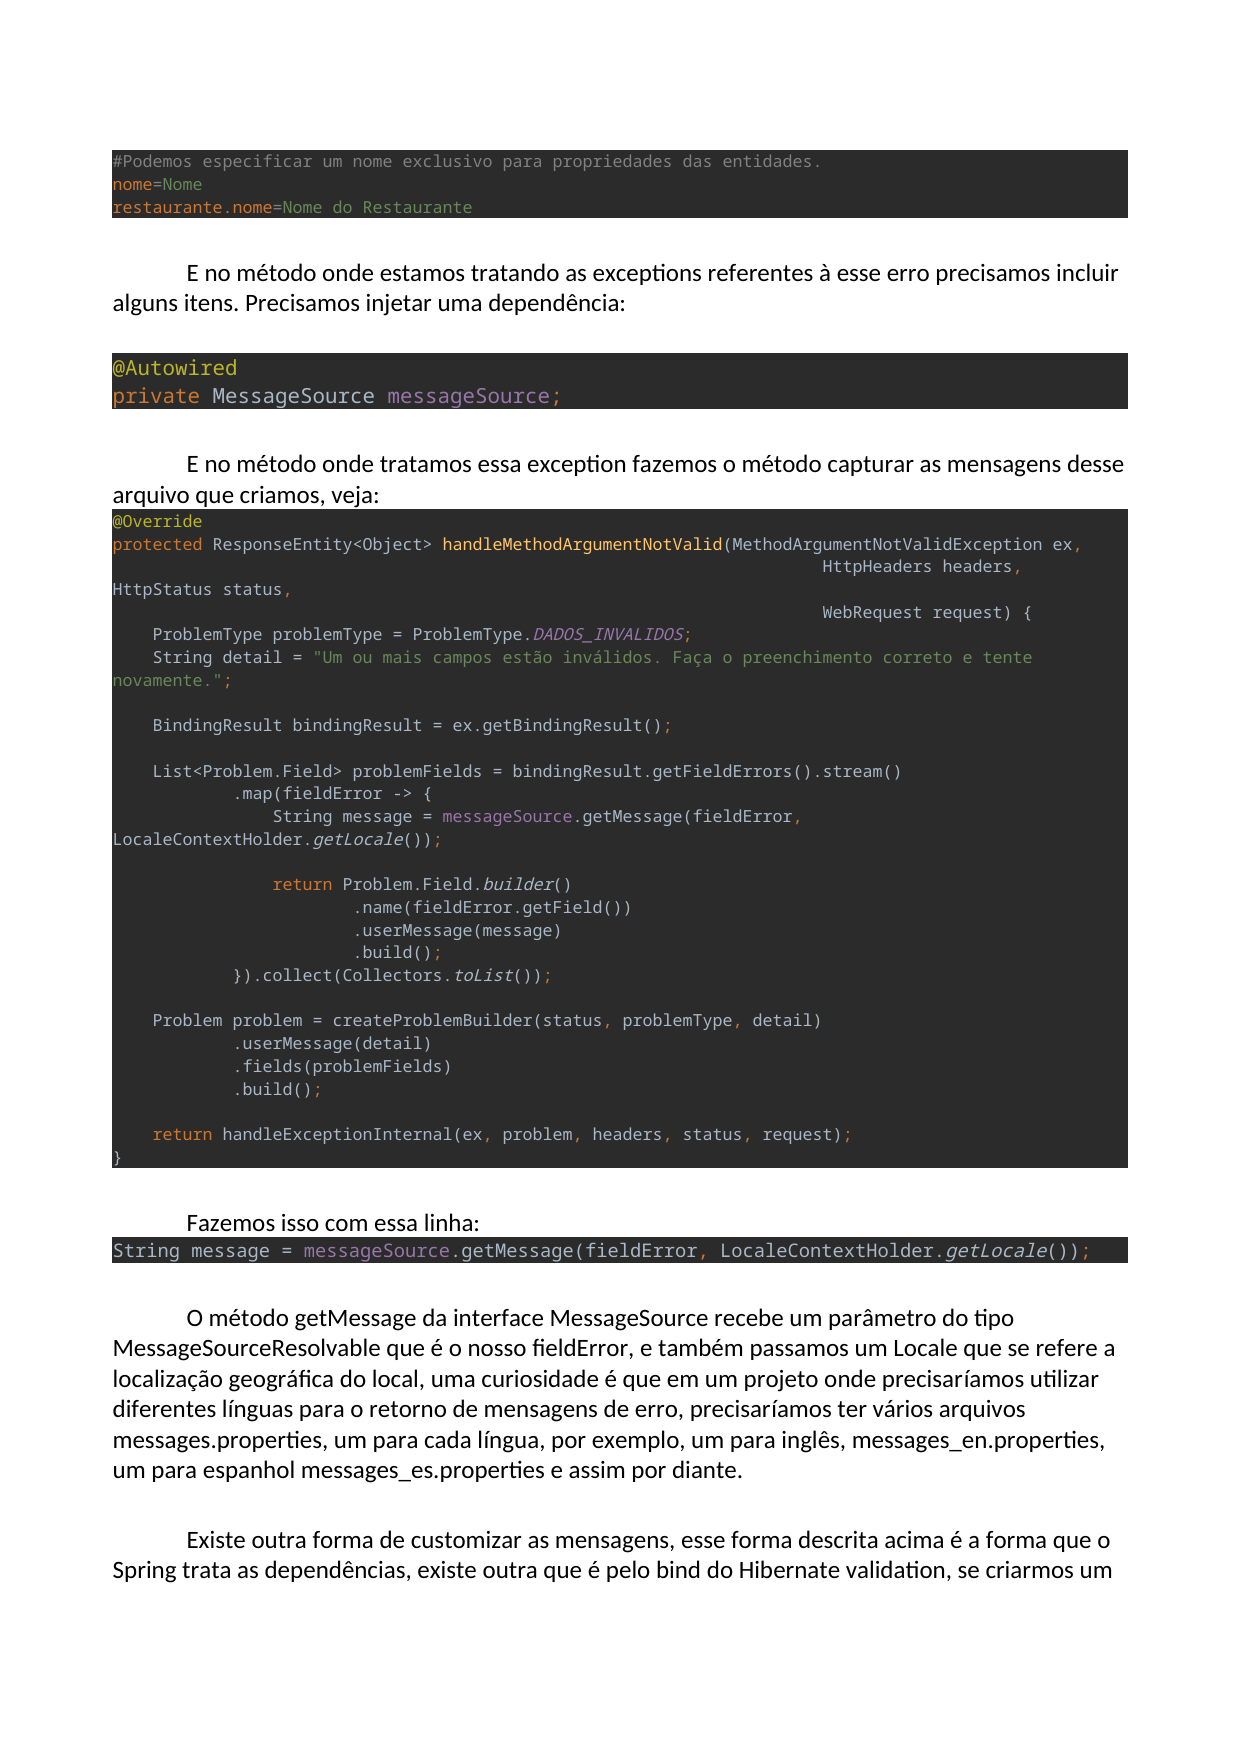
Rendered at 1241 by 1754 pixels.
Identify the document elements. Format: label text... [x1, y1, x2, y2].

text @Override protected ResponseEntity<Object> handleMethodArgumentNotValid(MethodArgumentNotValidException ex, HttpHeaders headers, HttpStatus status, WebRequest request) { ProblemType problemType = ProblemType.DADOS_INVALIDOS; String detail = "Um ou mais campos estão inválidos. Faça o preenchimento correto e tente novamente."; BindingResult bindingResult = ex.getBindingResult(); List<Problem.Field> problemFields = bindingResult.getFieldErrors().stream() .map(fieldError -> { String message = messageSource.getMessage(fieldError, LocaleContextHolder.getLocale()); return Problem.Field.builder() .name(fieldError.getField()) .userMessage(message) .build(); }).collect(Collectors.toList()); Problem problem = createProblemBuilder(status, problemType, detail) .userMessage(detail) .fields(problemFields) .build(); return handleExceptionInternal(ex, problem, headers, status, request); } [112, 509, 1128, 1168]
text @Autowired private MessageSource messageSource; [112, 353, 1128, 409]
text E no método onde tratamos essa exception fazemos o método capturar as mensagens desse arquivo que criamos, veja: [112, 448, 1128, 509]
text Fazemos isso com essa linha: [112, 1207, 1128, 1237]
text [112, 1524, 1128, 1585]
text O método getMessage da interface MessageSource recebe um parâmetro do tipo MessageSourceResolvable que é o nosso fieldError, e também passamos um Locale que se refere a localização geográfica do local, uma curiosidade é que em um projeto onde precisaríamos utilizar diferentes línguas para o retorno de mensagens de erro, precisaríamos ter vários arquivos messages.properties, um para cada língua, por exemplo, um para inglês, messages_en.properties, um para espanhol messages_es.properties e assim por diante. [112, 1302, 1128, 1485]
text E no método onde estamos tratando as exceptions referentes à esse erro precisamos incluir alguns itens. Precisamos injetar uma dependência: [112, 257, 1128, 318]
text String message = messageSource.getMessage(fieldError, LocaleContextHolder.getLocale()); [112, 1237, 1128, 1263]
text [112, 150, 1128, 218]
